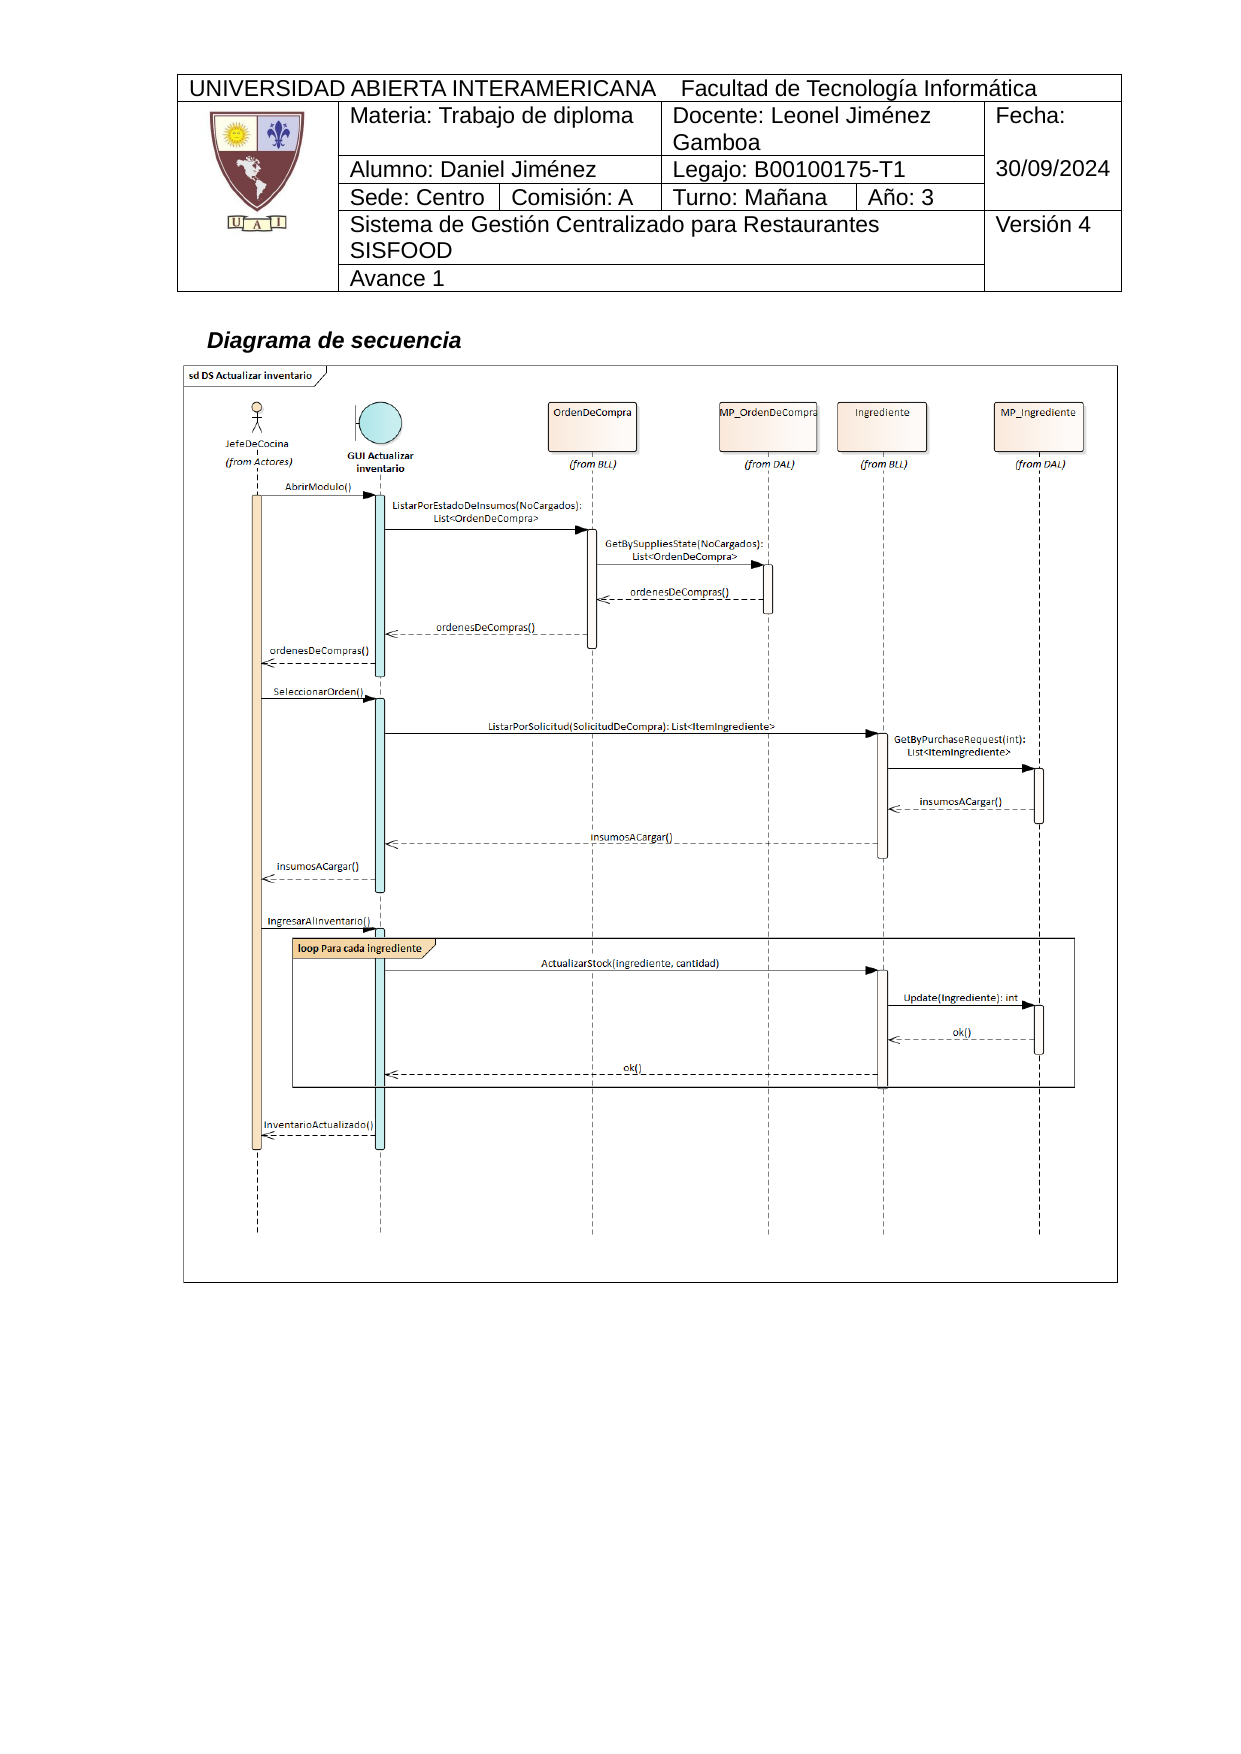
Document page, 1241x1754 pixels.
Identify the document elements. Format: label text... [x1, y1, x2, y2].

picture [188, 102, 327, 236]
subtitle Diagrama de secuencia [207, 327, 1122, 353]
picture [177, 359, 1123, 1288]
